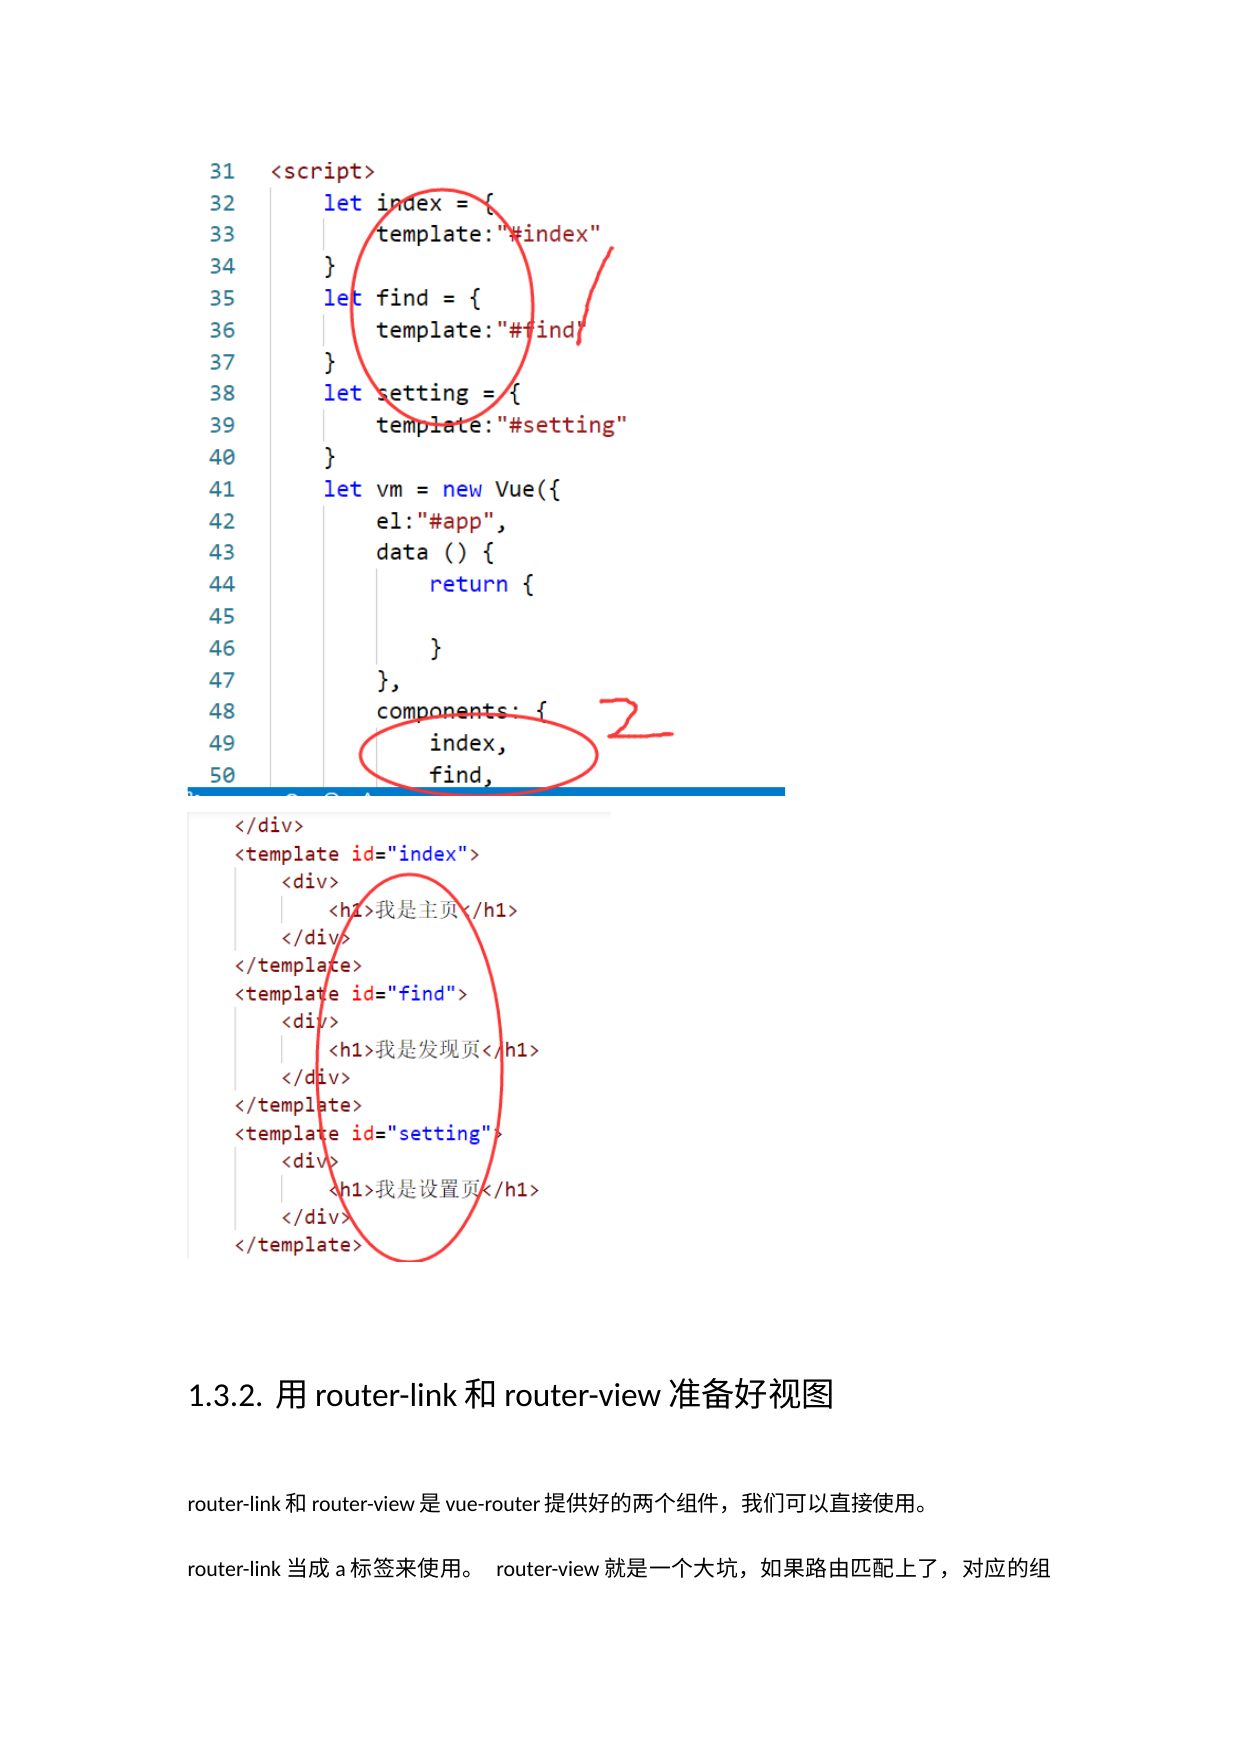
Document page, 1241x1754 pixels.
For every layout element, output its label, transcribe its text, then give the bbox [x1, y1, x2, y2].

text router-link和router-view是vue-router提供好的两个组件，我们可以直接使用。 [187, 1486, 1053, 1518]
picture [187, 162, 786, 796]
picture [187, 812, 611, 1262]
subtitle 用router-link和router-view准备好视图 [187, 1359, 1053, 1424]
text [187, 1551, 1053, 1583]
